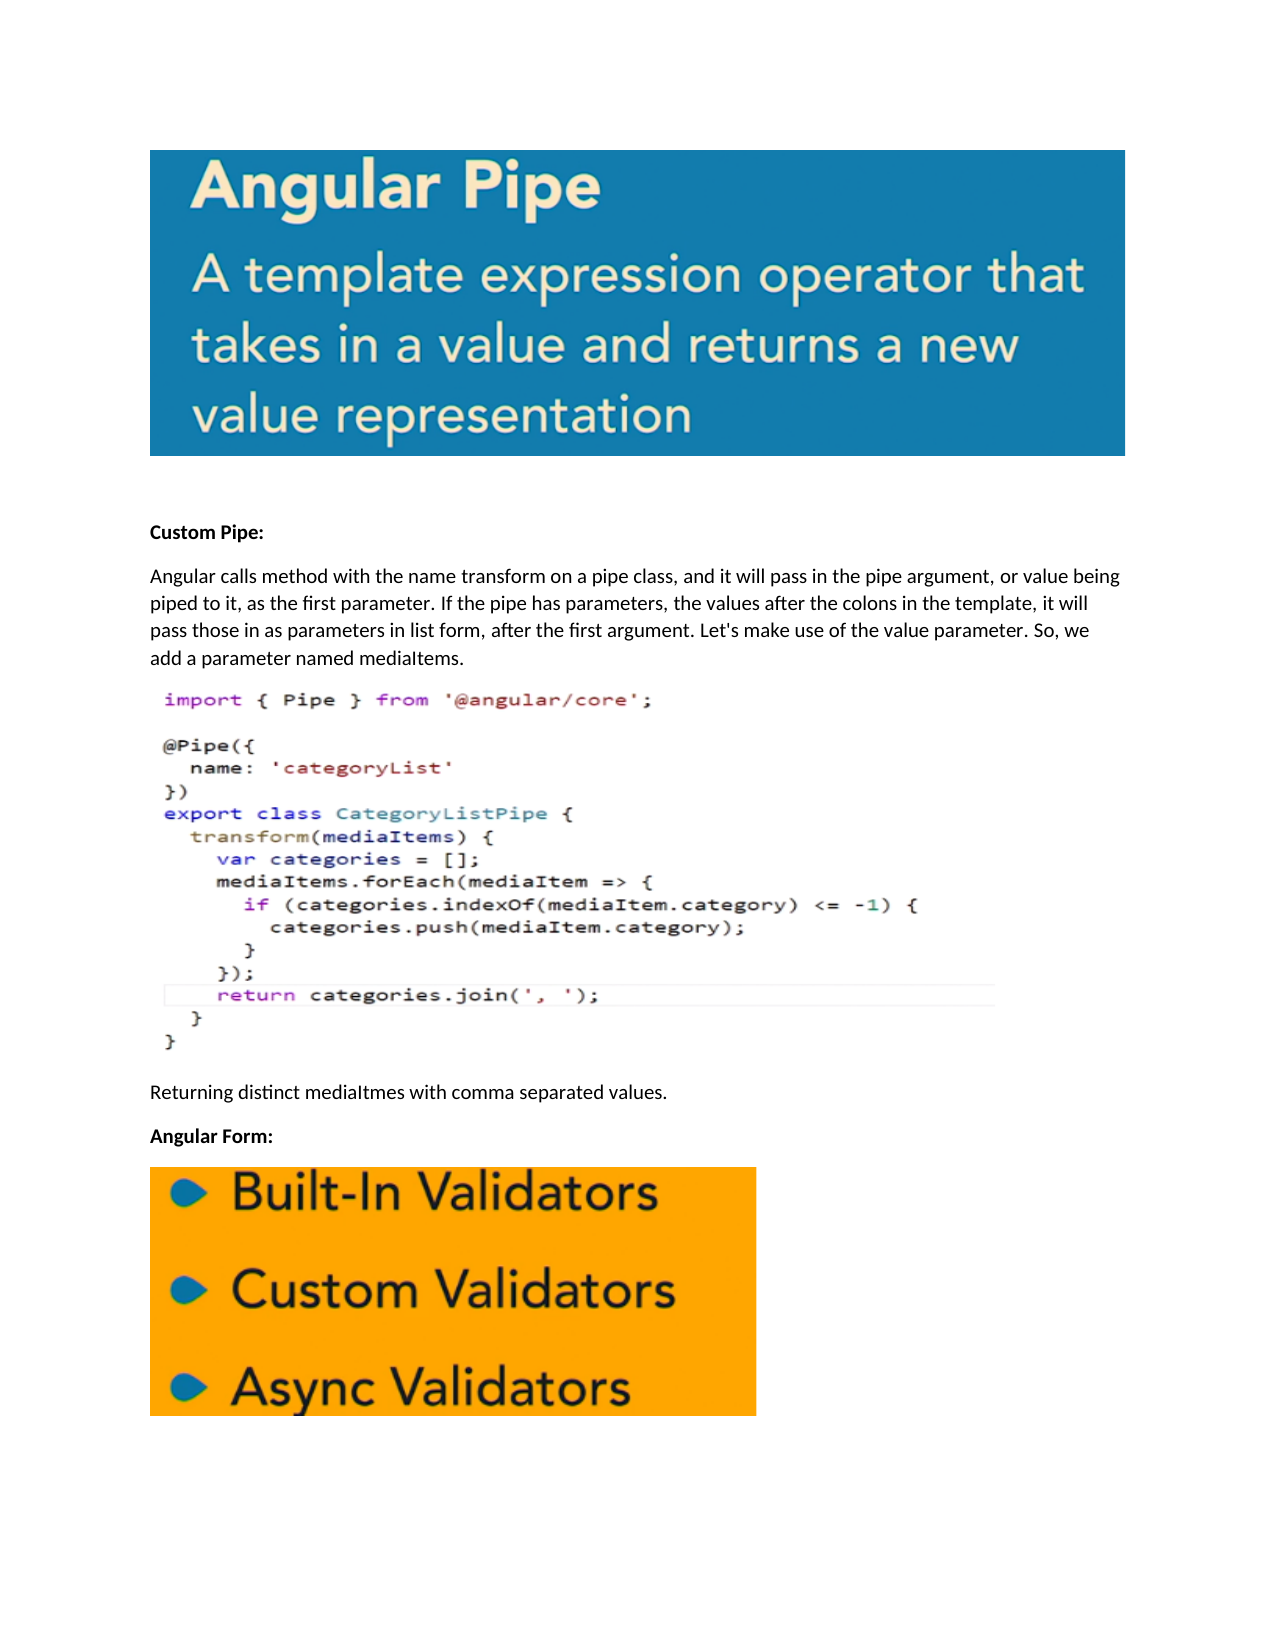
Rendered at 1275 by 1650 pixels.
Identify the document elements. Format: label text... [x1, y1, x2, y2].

picture [150, 1167, 757, 1416]
text Returning distinct mediaItmes with comma separated values. [150, 1079, 1125, 1104]
text Angular Form: [150, 1123, 1125, 1148]
picture [150, 689, 996, 1060]
picture [150, 150, 1125, 456]
text Angular calls method with the name transform on a pipe class, and it will pass in the pipe argument, or value being piped to it, as the first parameter. If the pipe has parameters, the values after the colons in the template, it will pass those in as parameters in list form, after the first argument. Let's make use of the value parameter. So, we add a parameter named mediaItems. [150, 563, 1125, 671]
text Custom Pipe: [150, 519, 1125, 544]
